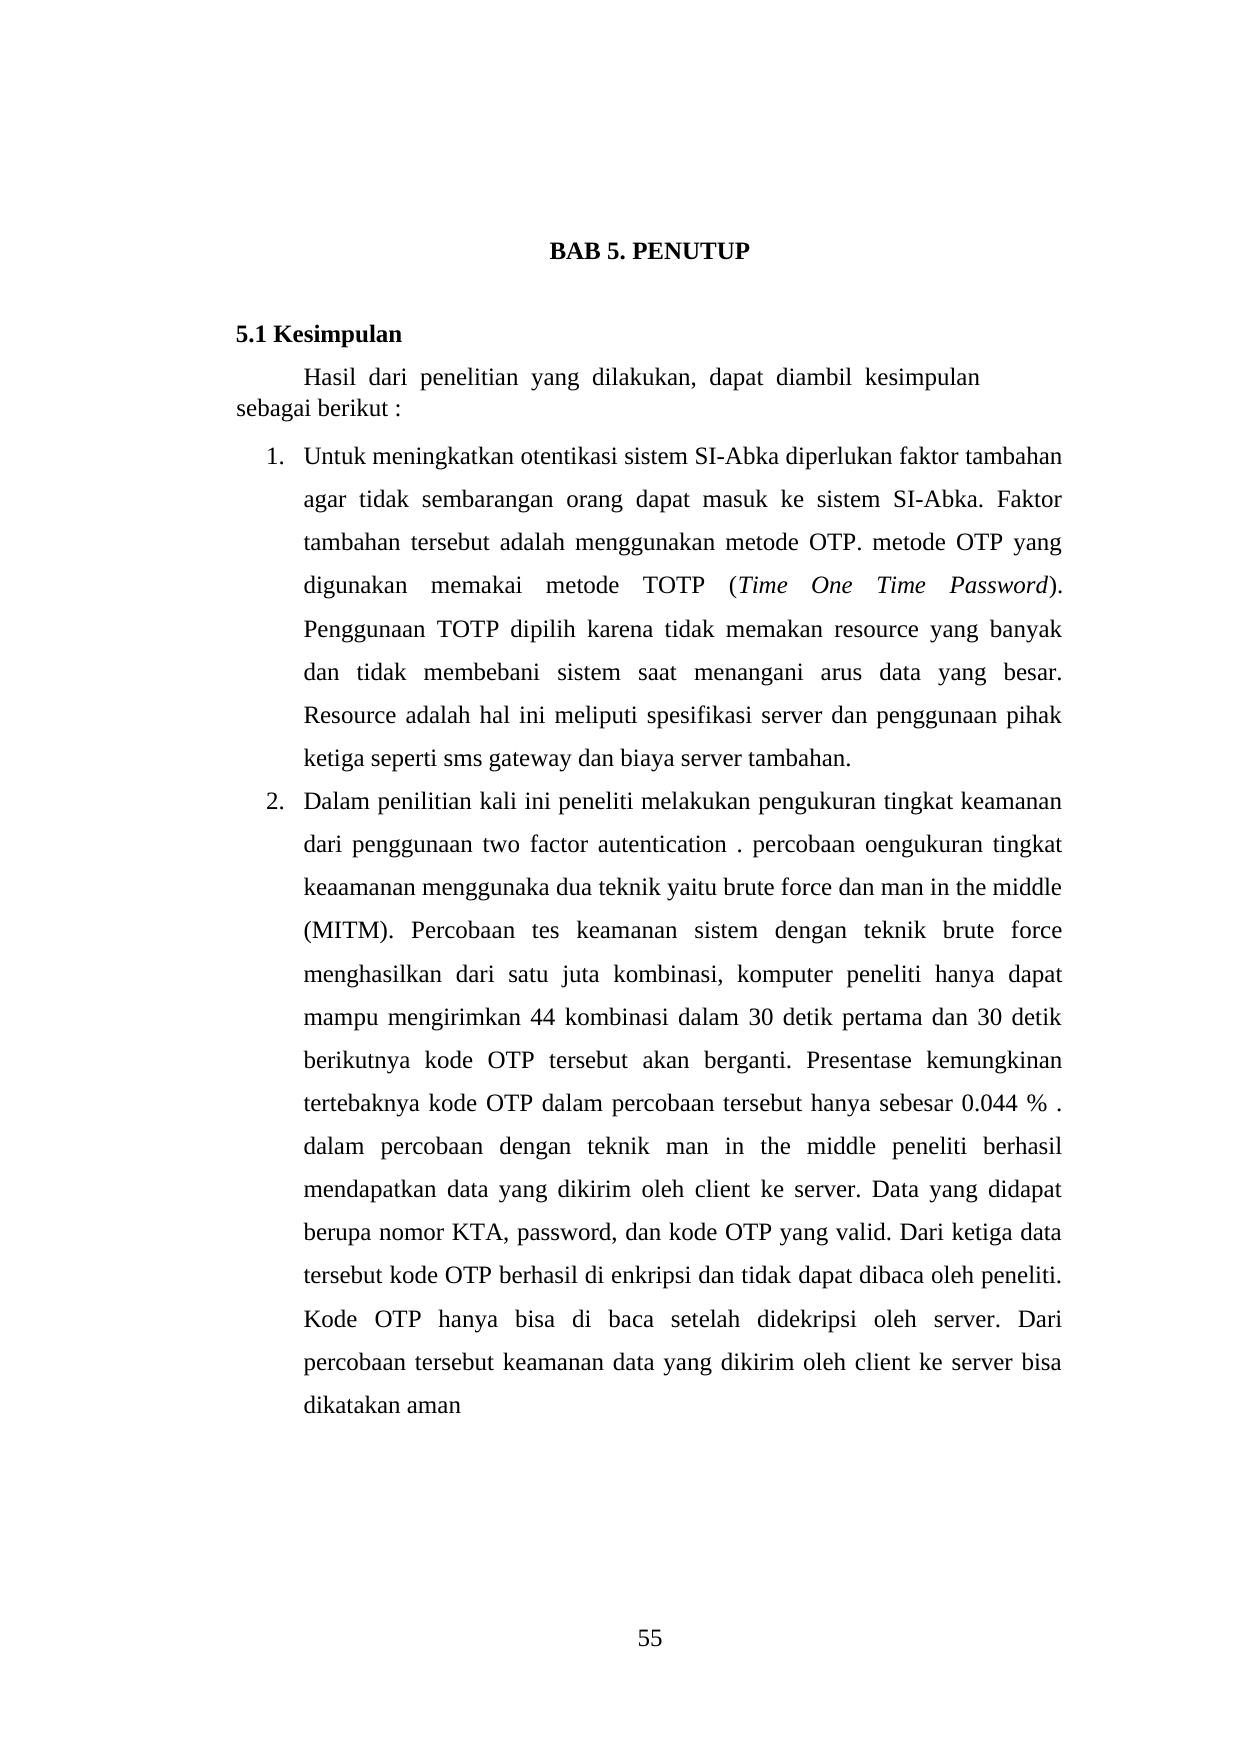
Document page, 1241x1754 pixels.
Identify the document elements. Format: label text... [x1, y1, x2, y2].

subtitle PENUTUP [236, 236, 1063, 265]
subtitle Kesimpulan [236, 319, 1063, 348]
text Hasil dari penelitian yang dilakukan, dapat diambil kesimpulan sebagai berikut : [236, 362, 1063, 422]
list Dalam penilitian kali ini peneliti melakukan pengukuran tingkat keamanan dari penggunaan two factor autentication . percobaan oengukuran tingkat keaamanan menggunaka dua teknik yaitu brute force dan man in the middle (MITM). Percobaan tes keamanan sistem dengan teknik brute force menghasilkan dari satu juta kombinasi, komputer peneliti hanya dapat mampu mengirimkan 44 kombinasi dalam 30 detik pertama dan 30 detik berikutnya kode OTP tersebut akan berganti. Presentase kemungkinan tertebaknya kode OTP dalam percobaan tersebut hanya sebesar 0.044 % . dalam percobaan dengan teknik man in the middle peneliti berhasil mendapatkan data yang dikirim oleh client ke server. Data yang didapat berupa nomor KTA, password, dan kode OTP yang valid. Dari ketiga data tersebut kode OTP berhasil di enkripsi dan tidak dapat dibaca oleh peneliti. Kode OTP hanya bisa di baca setelah didekripsi oleh server. Dari percobaan tersebut keamanan data yang dikirim oleh client ke server bisa dikatakan aman [266, 786, 1063, 1419]
list Untuk meningkatkan otentikasi sistem SI-Abka diperlukan faktor tambahan agar tidak sembarangan orang dapat masuk ke sistem SI-Abka. Faktor tambahan tersebut adalah menggunakan metode OTP. metode OTP yang digunakan memakai metode TOTP (Time One Time Password). Penggunaan TOTP dipilih karena tidak memakan resource yang banyak dan tidak membebani sistem saat menangani arus data yang besar. Resource adalah hal ini meliputi spesifikasi server dan penggunaan pihak ketiga seperti sms gateway dan biaya server tambahan. [266, 441, 1063, 772]
